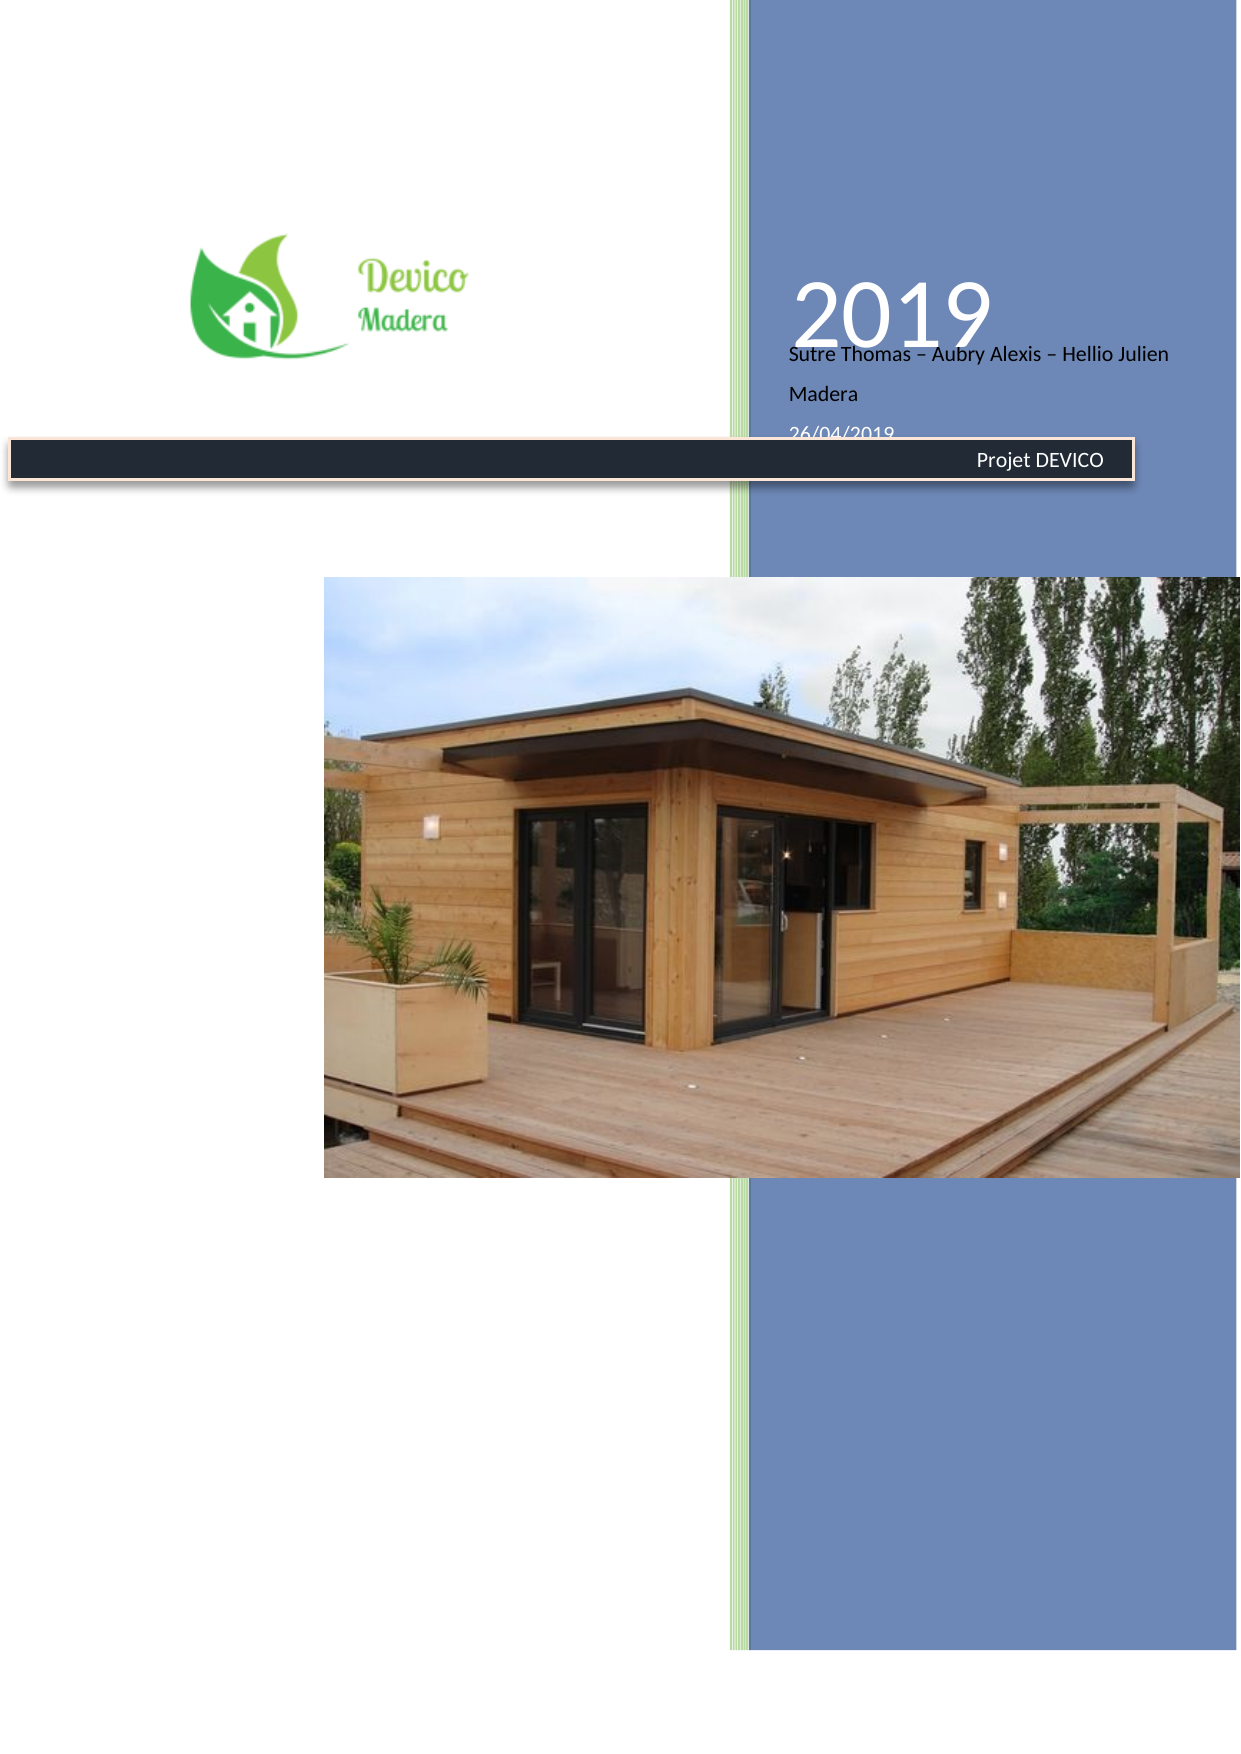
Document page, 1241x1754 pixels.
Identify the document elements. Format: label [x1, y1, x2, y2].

picture [324, 577, 1240, 1178]
picture [147, 184, 542, 385]
